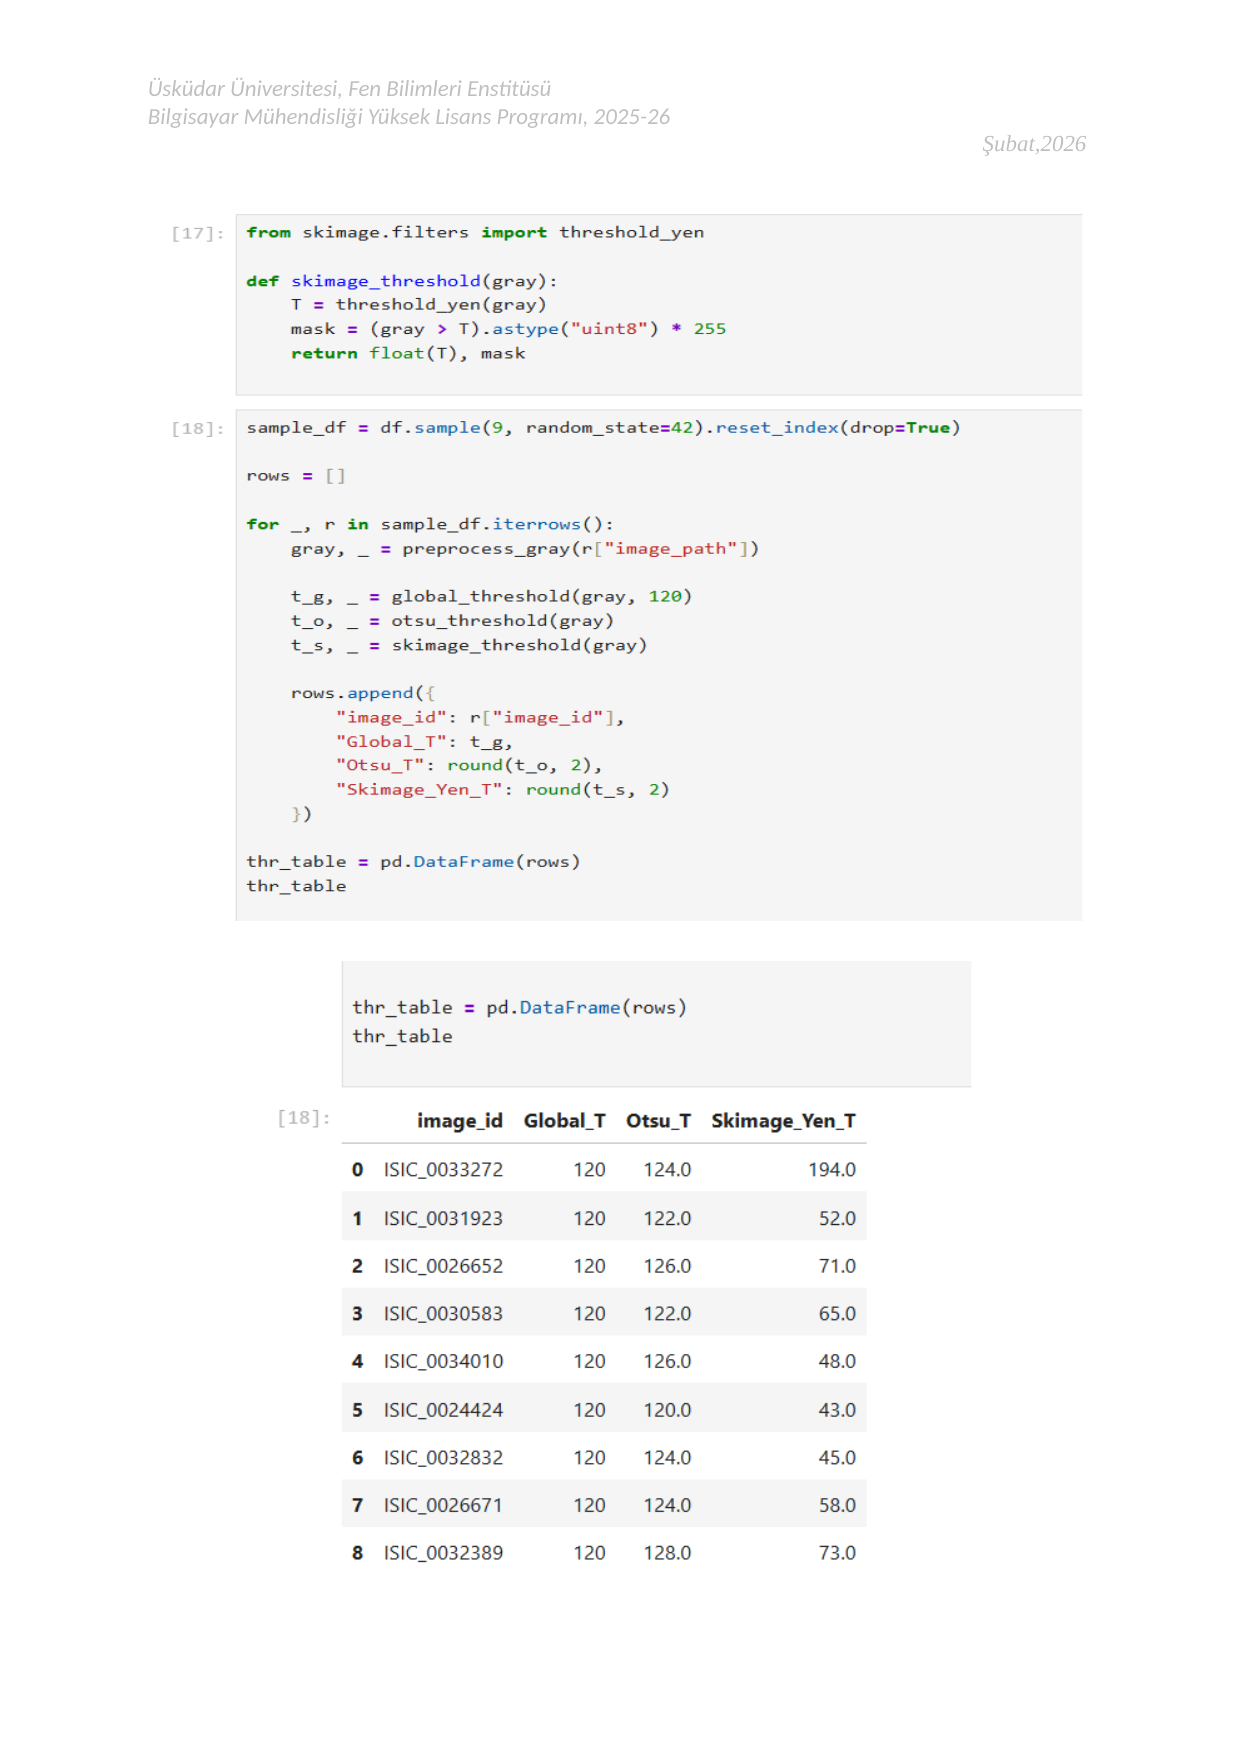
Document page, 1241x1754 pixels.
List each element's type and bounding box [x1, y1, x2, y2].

picture [268, 961, 972, 1596]
picture [147, 212, 1083, 921]
